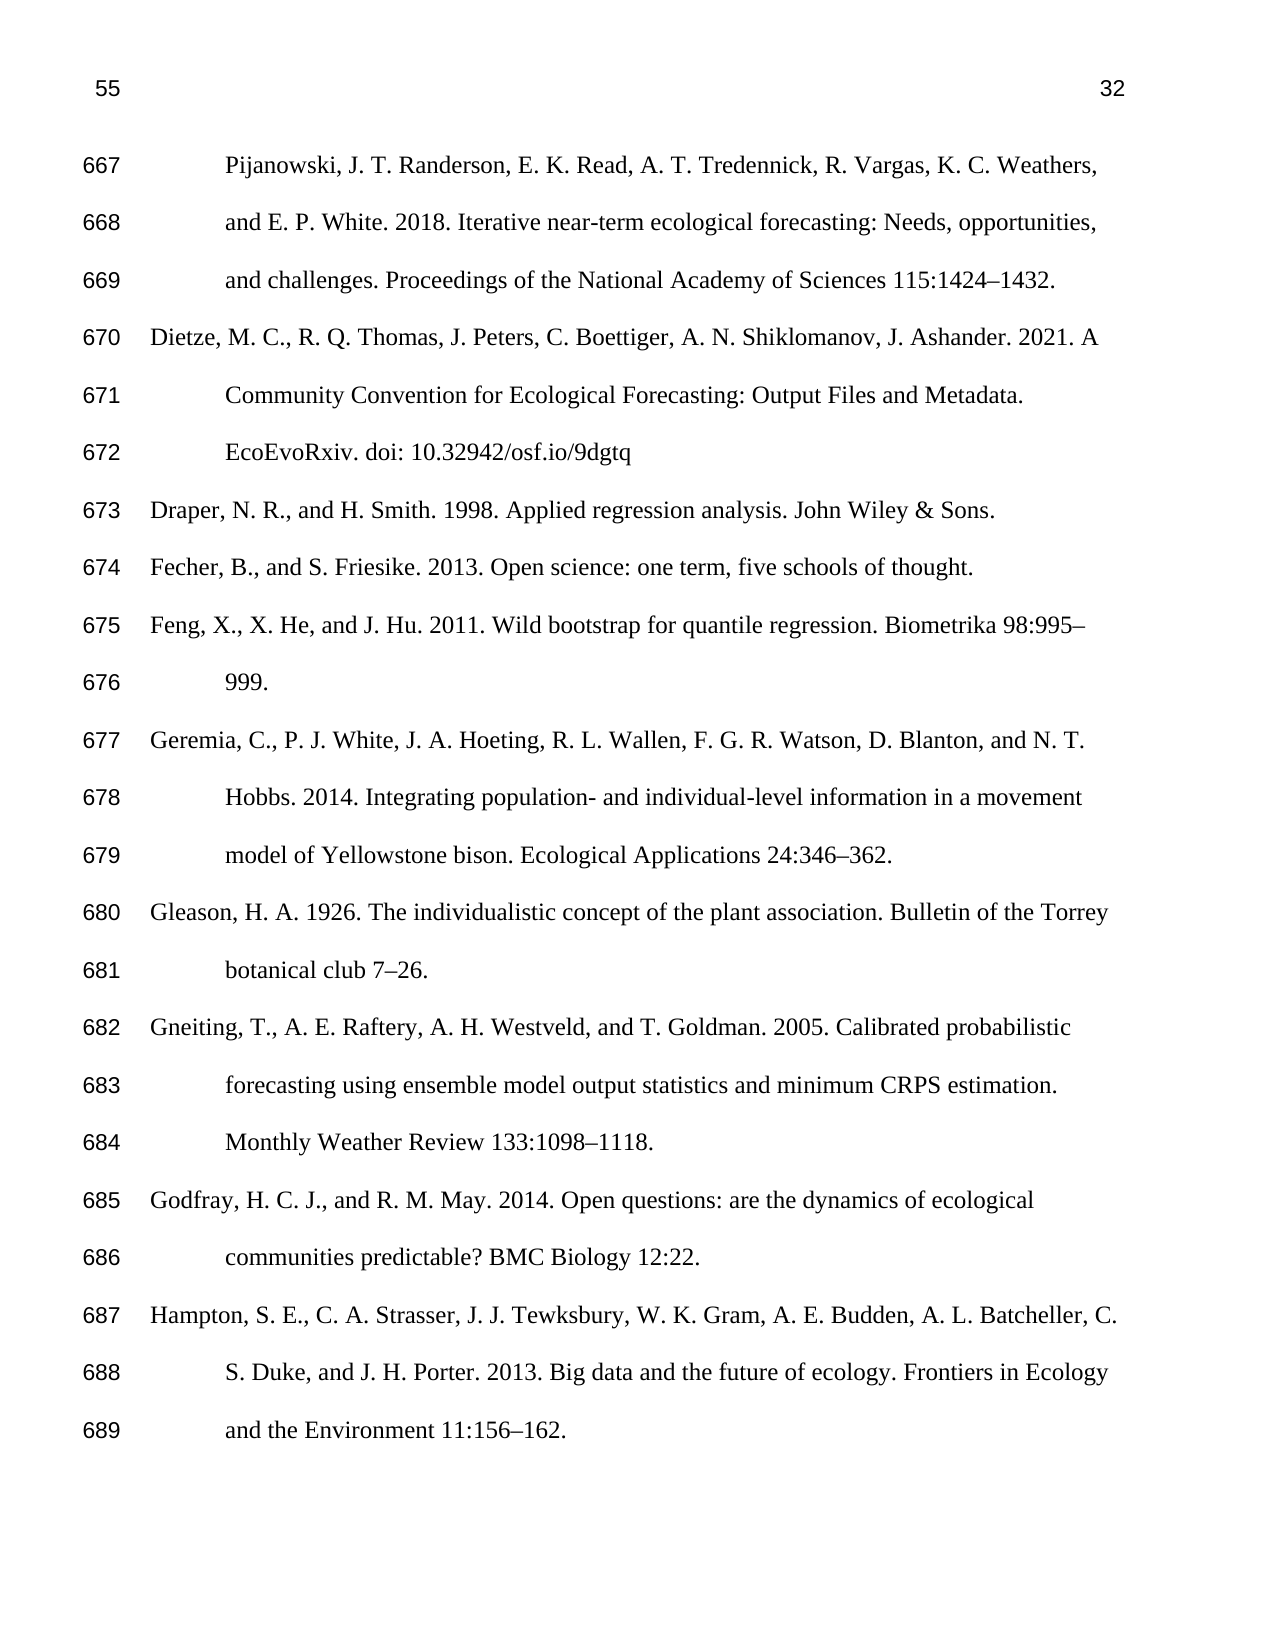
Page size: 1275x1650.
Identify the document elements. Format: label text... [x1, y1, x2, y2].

text Gneiting, T., A. E. Raftery, A. H. Westveld, and T. Goldman. 2005. Calibrated probabilistic forecasting using ensemble model output statistics and minimum CRPS estimation. Monthly Weather Review 133:1098–1118. [150, 1012, 1125, 1156]
text Draper, N. R., and H. Smith. 1998. Applied regression analysis. John Wiley & Sons. [150, 495, 1125, 524]
text Gleason, H. A. 1926. The individualistic concept of the plant association. Bulletin of the Torrey botanical club 7–26. [150, 897, 1125, 984]
text Godfray, H. C. J., and R. M. May. 2014. Open questions: are the dynamics of ecological communities predictable? BMC Biology 12:22. [150, 1185, 1125, 1271]
text Geremia, C., P. J. White, J. A. Hoeting, R. L. Wallen, F. G. R. Watson, D. Blanton, and N. T. Hobbs. 2014. Integrating population- and individual-level information in a movement model of Yellowstone bison. Ecological Applications 24:346–362. [150, 725, 1125, 869]
text Fecher, B., and S. Friesike. 2013. Open science: one term, five schools of thought. [150, 552, 1125, 581]
text Hampton, S. E., C. A. Strasser, J. J. Tewksbury, W. K. Gram, A. E. Budden, A. L. Batcheller, C. S. Duke, and J. H. Porter. 2013. Big data and the future of ecology. Frontiers in Ecology and the Environment 11:156–162. [150, 1300, 1125, 1444]
text Feng, X., X. He, and J. Hu. 2011. Wild bootstrap for quantile regression. Biometrika 98:995–999. [150, 610, 1125, 696]
text Dietze, M. C., R. Q. Thomas, J. Peters, C. Boettiger, A. N. Shiklomanov, J. Ashander. 2021. A Community Convention for Ecological Forecasting: Output Files and Metadata. EcoEvoRxiv. doi: 10.32942/osf.io/9dgtq [150, 322, 1125, 466]
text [150, 150, 1125, 294]
